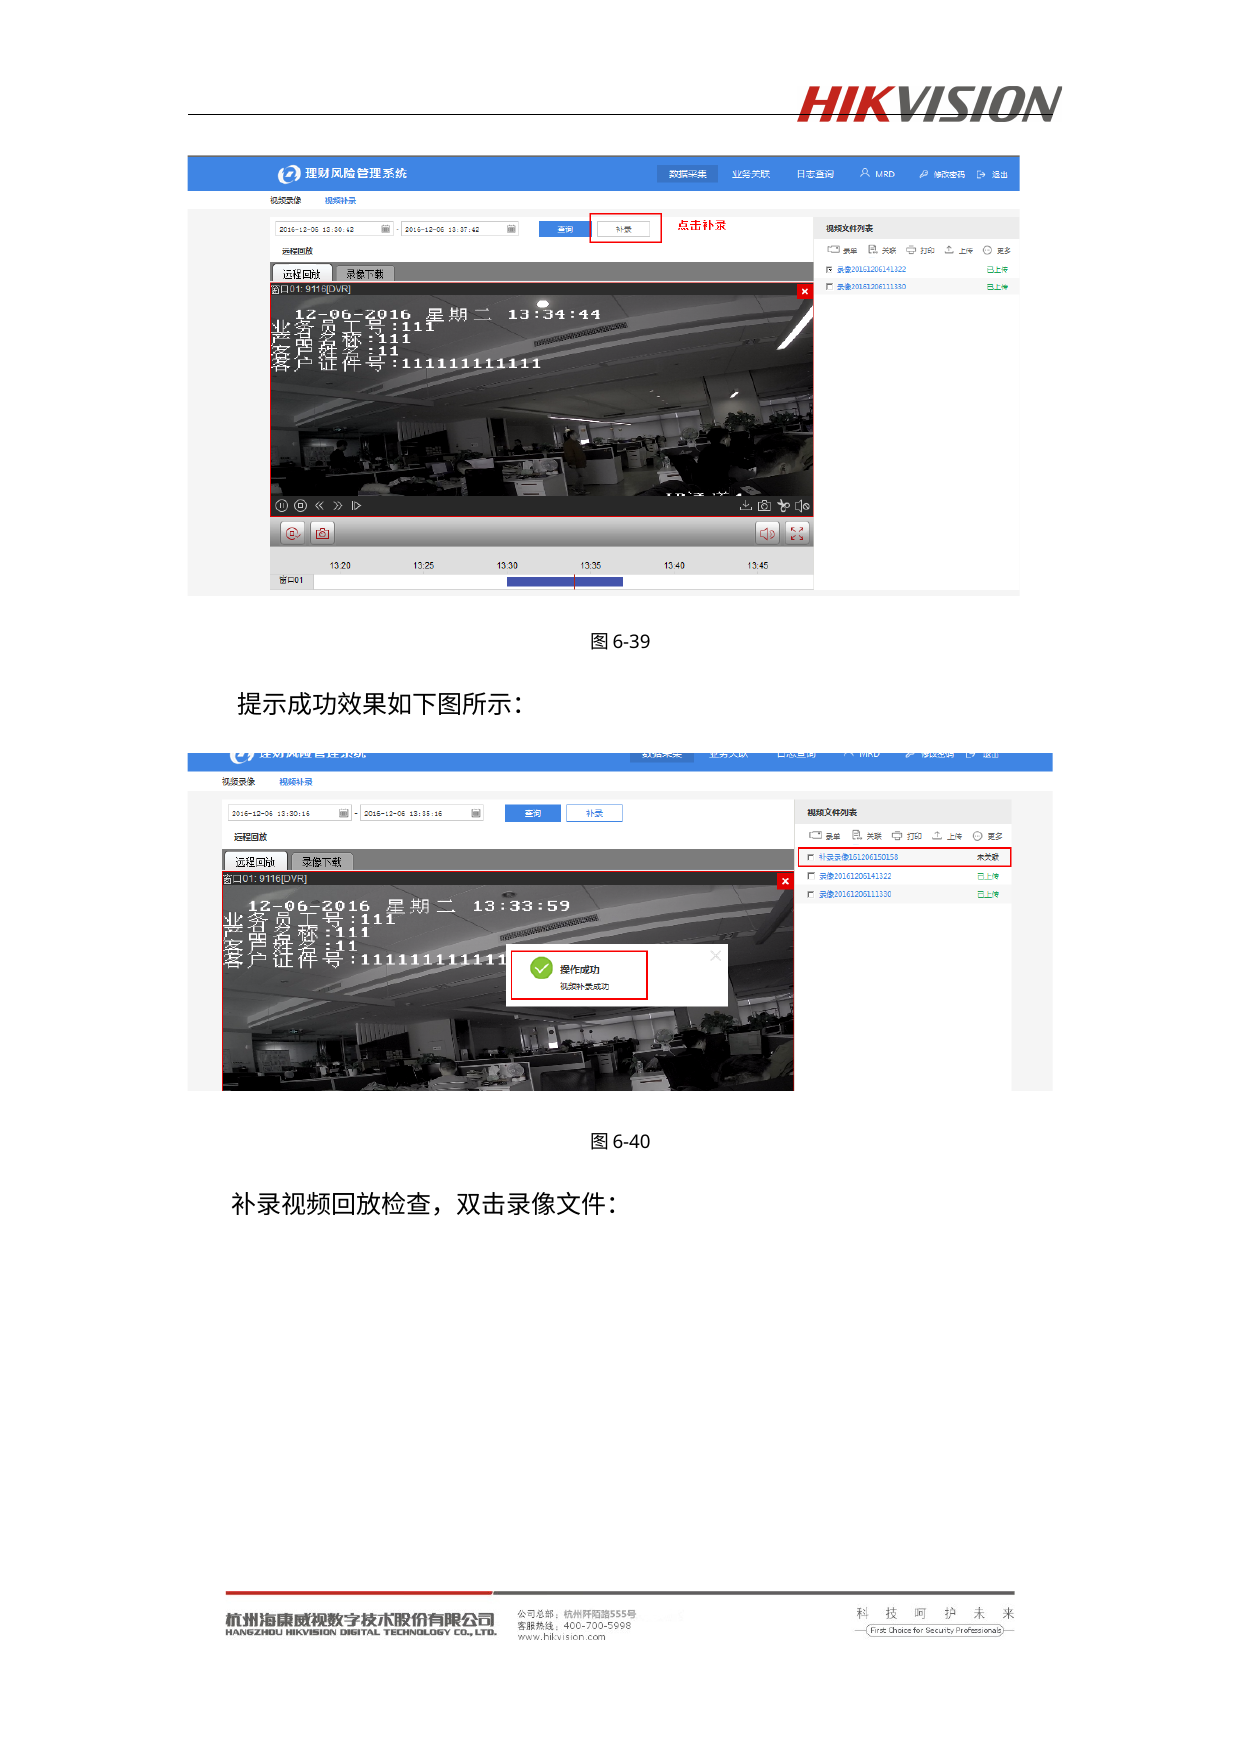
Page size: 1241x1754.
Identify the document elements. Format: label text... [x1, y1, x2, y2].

text 补录视频回放检查，双击录像文件： [187, 1170, 1053, 1235]
text 提示成功效果如下图所示： [187, 670, 1053, 735]
picture [187, 155, 1020, 596]
picture [225, 1591, 1015, 1640]
picture [797, 86, 1063, 122]
text 图6-40 [187, 1124, 1053, 1157]
picture [187, 753, 1053, 1091]
text 图6-39 [187, 624, 1053, 657]
